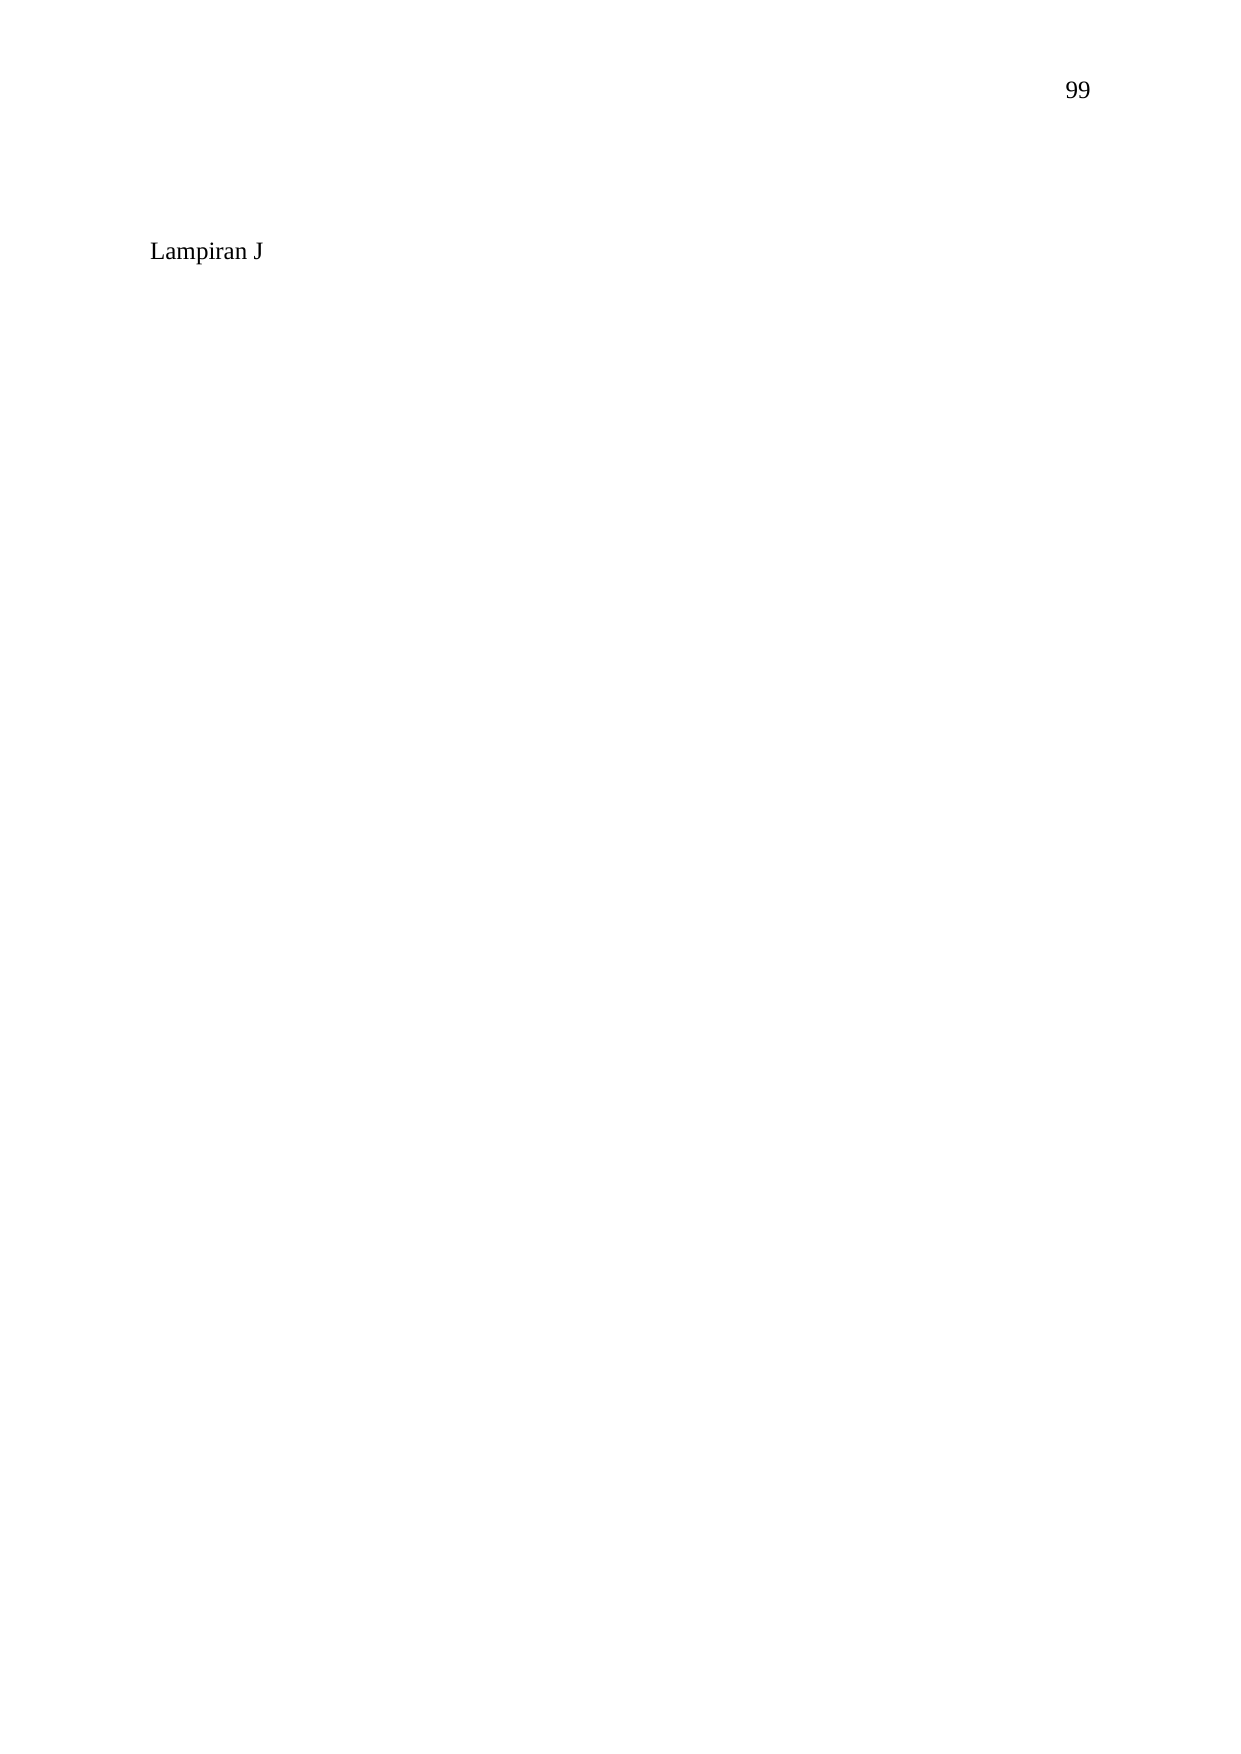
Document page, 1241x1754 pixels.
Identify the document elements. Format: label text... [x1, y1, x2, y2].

text Lampiran J [150, 236, 1090, 265]
